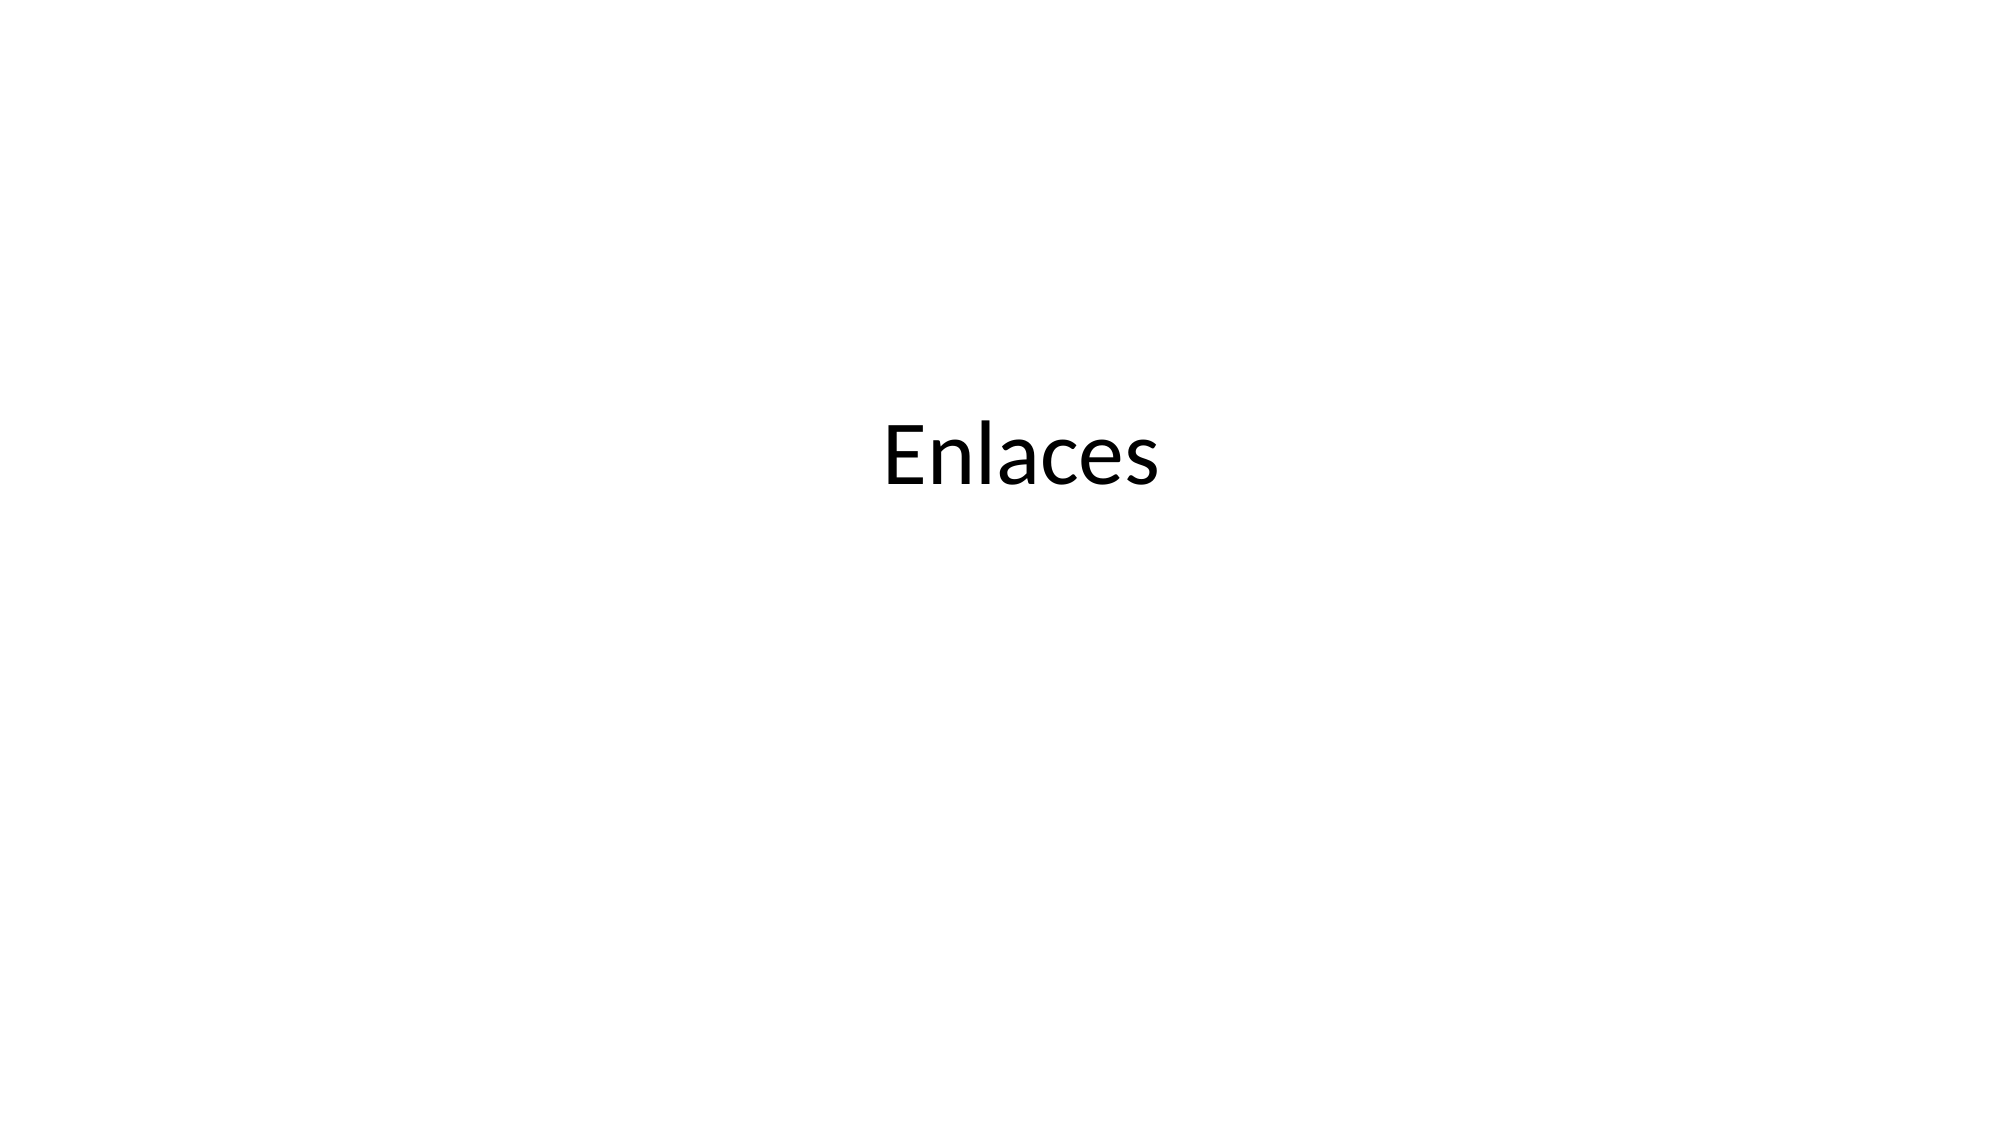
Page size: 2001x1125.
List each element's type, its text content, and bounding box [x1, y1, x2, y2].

text Enlaces [842, 401, 1201, 505]
